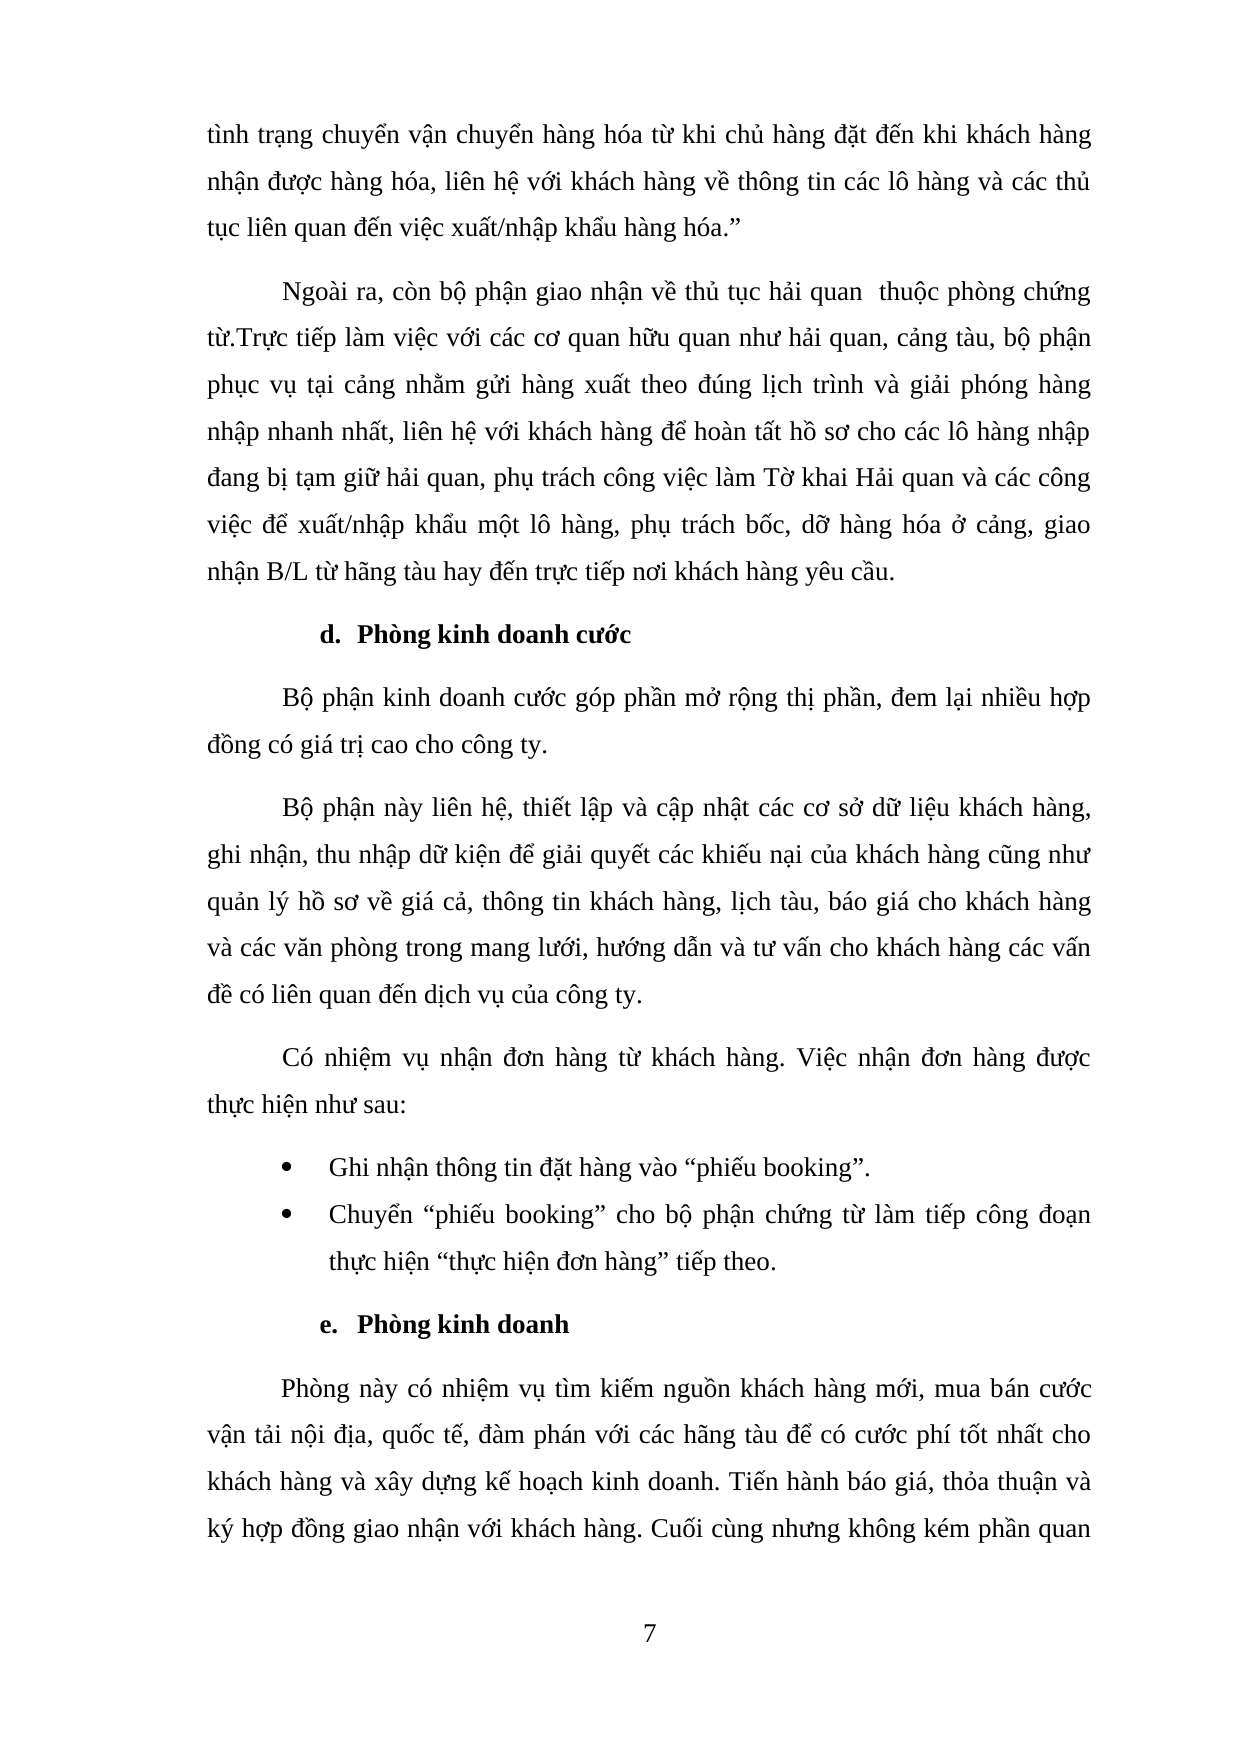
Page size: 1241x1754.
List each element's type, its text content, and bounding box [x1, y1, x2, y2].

text Bộ phận này liên hệ, thiết lập và cập nhật các cơ sở dữ liệu khách hàng, ghi nhận, thu nhập dữ kiện để giải quyết các khiếu nại của khách hàng cũng như quản lý hồ sơ về giá cả, thông tin khách hàng, lịch tàu, báo giá cho khách hàng và các văn phòng trong mang lưới, hướng dẫn và tư vấn cho khách hàng các vấn đề có liên quan đến dịch vụ của công ty. [207, 791, 1092, 1009]
text Ngoài ra, còn bộ phận giao nhận về thủ tục hải quan thuộc phòng chứng từ.Trực tiếp làm việc với các cơ quan hữu quan như hải quan, cảng tàu, bộ phận phục vụ tại cảng nhằm gửi hàng xuất theo đúng lịch trình và giải phóng hàng nhập nhanh nhất, liên hệ với khách hàng để hoàn tất hồ sơ cho các lô hàng nhập đang bị tạm giữ hải quan, phụ trách công việc làm Tờ khai Hải quan và các công việc để xuất/nhập khẩu một lô hàng, phụ trách bốc, dỡ hàng hóa ở cảng, giao nhận B/L từ hãng tàu hay đến trực tiếp nơi khách hàng yêu cầu. [207, 275, 1092, 586]
subtitle Phòng kinh doanh cước [319, 618, 1092, 649]
list Chuyển “phiếu booking” cho bộ phận chứng từ làm tiếp công đoạn thực hiện “thực hiện đơn hàng” tiếp theo. [282, 1198, 1092, 1276]
list Ghi nhận thông tin đặt hàng vào “phiếu booking”. [282, 1151, 1092, 1183]
subtitle Phòng kinh doanh [319, 1308, 1092, 1339]
text Bộ phận kinh doanh cước góp phần mở rộng thị phần, đem lại nhiều hợp đồng có giá trị cao cho công ty. [207, 681, 1092, 759]
text Có nhiệm vụ nhận đơn hàng từ khách hàng. Việc nhận đơn hàng được thực hiện như sau: [207, 1041, 1092, 1119]
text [207, 1372, 1092, 1543]
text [207, 118, 1092, 243]
